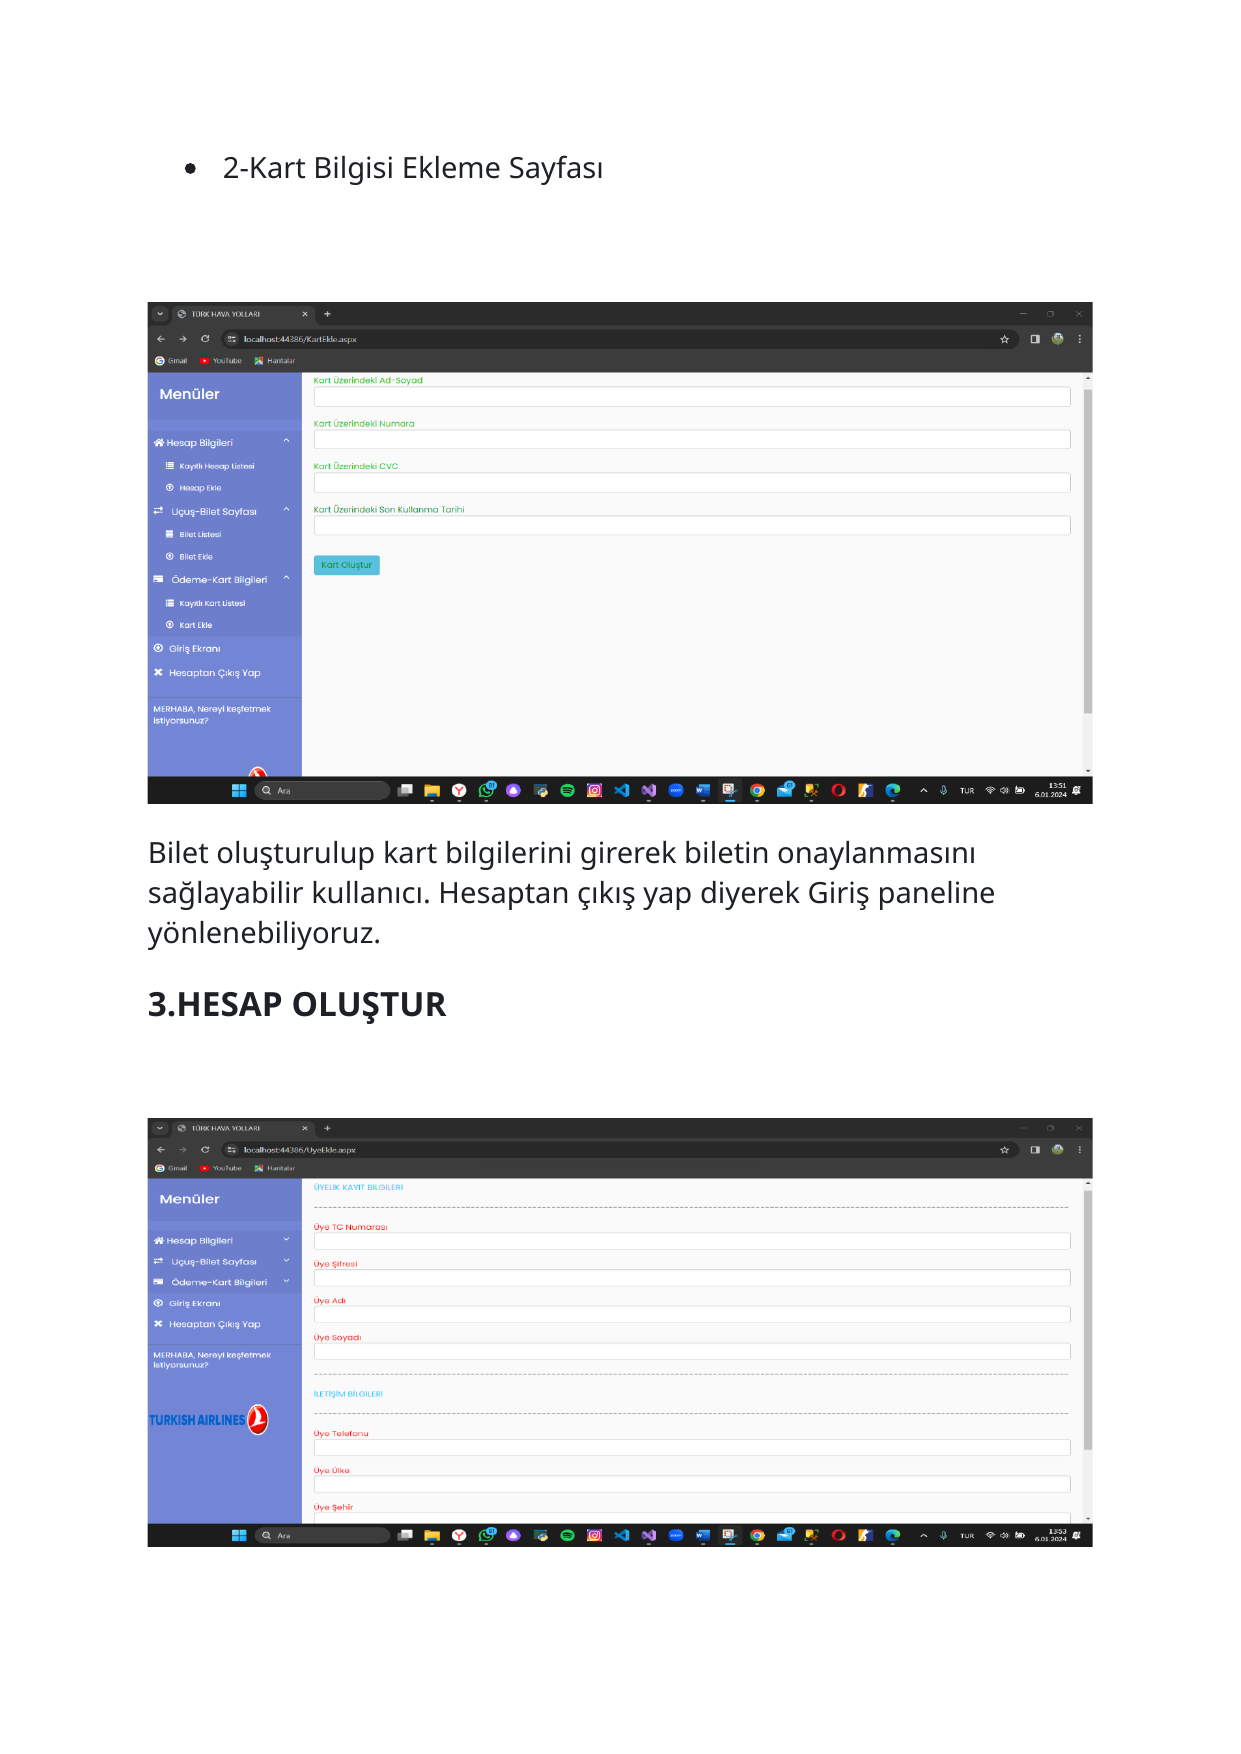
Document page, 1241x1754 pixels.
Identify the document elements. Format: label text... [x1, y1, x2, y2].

picture [147, 302, 1093, 804]
picture [147, 1118, 1093, 1547]
list 2-Kart Bilgisi Ekleme Sayfası [185, 148, 1093, 187]
text Bilet oluşturulup kart bilgilerini girerek biletin onaylanmasını sağlayabilir kullanıcı. Hesaptan çıkış yap diyerek Giriş paneline yönlenebiliyoruz. [148, 833, 1093, 952]
text 3.HESAP OLUŞTUR [148, 981, 1093, 1026]
